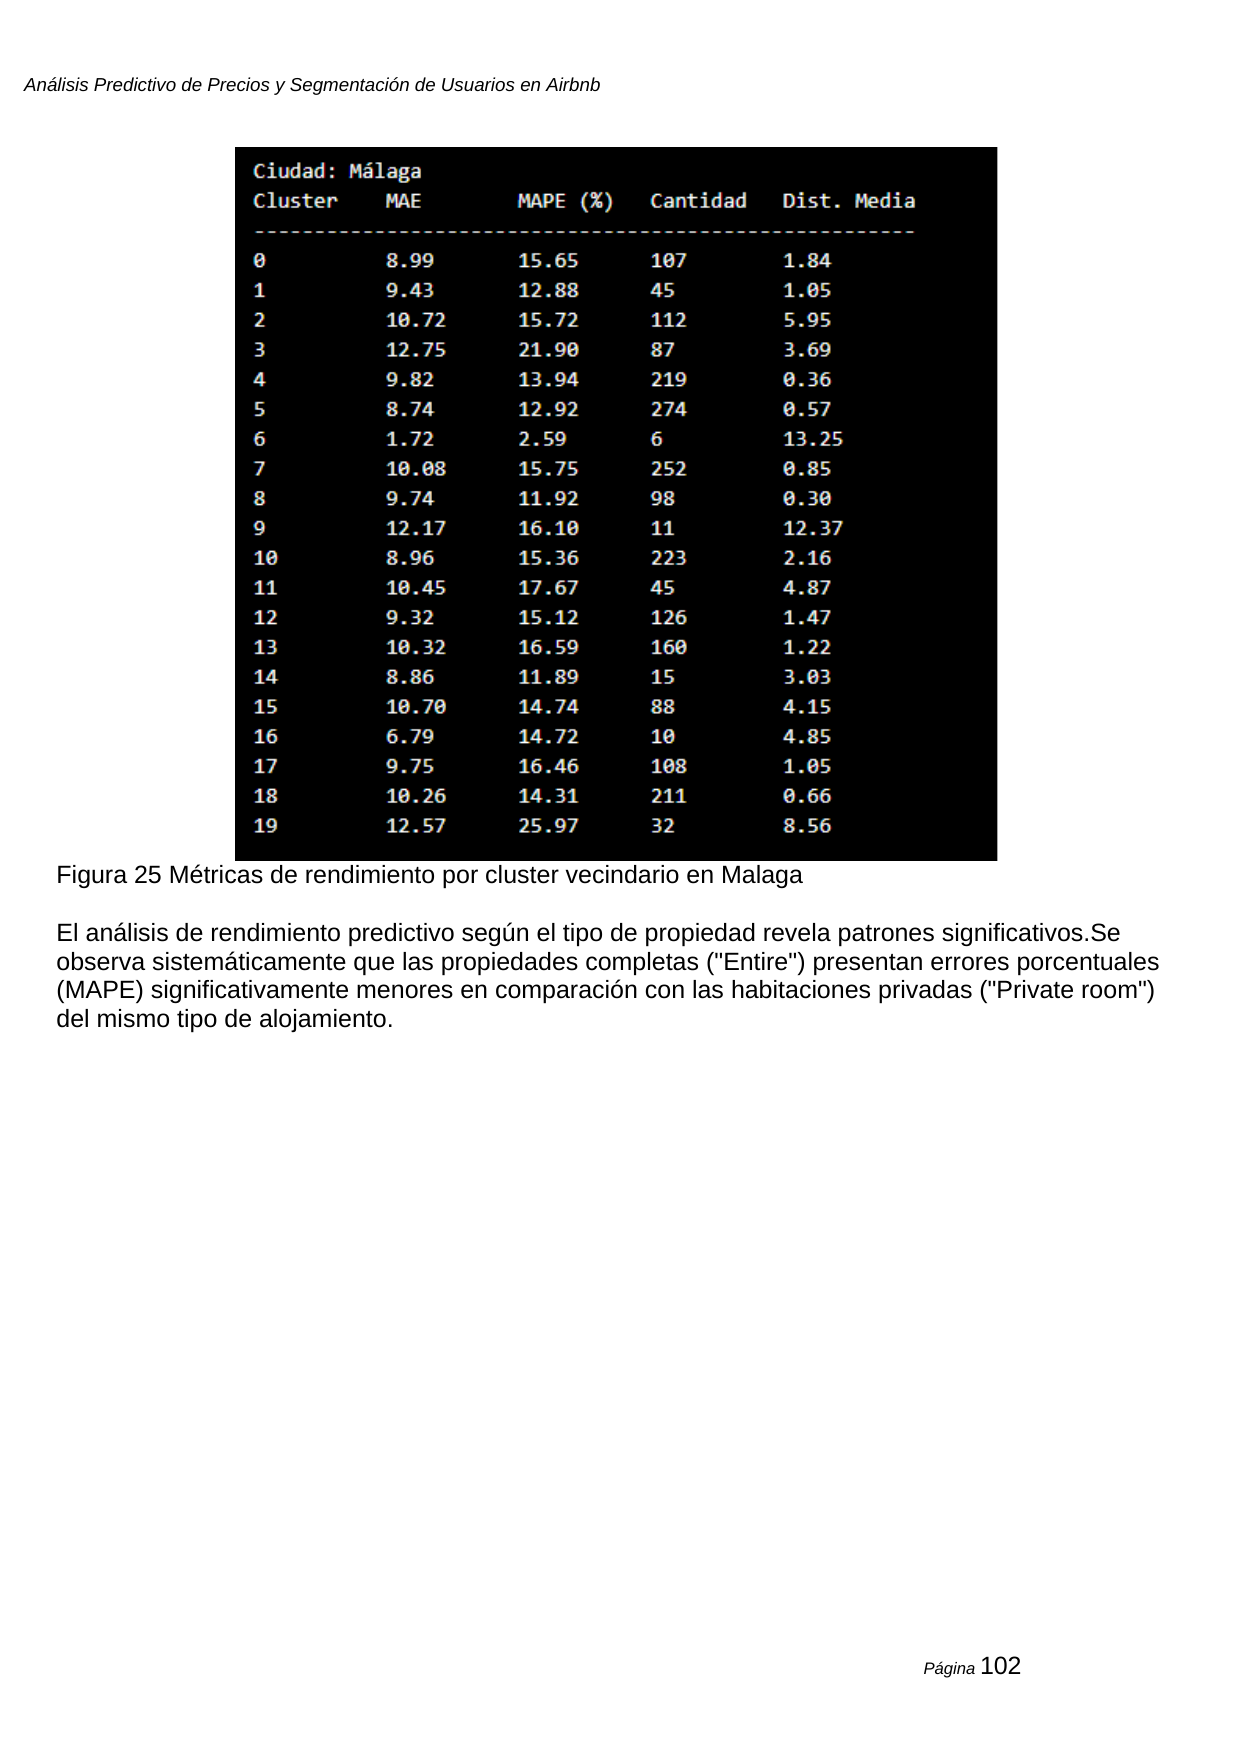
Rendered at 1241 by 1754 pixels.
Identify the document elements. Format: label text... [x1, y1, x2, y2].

text Figura 25 Métricas de rendimiento por cluster vecindario en Malaga [56, 860, 1176, 889]
picture [235, 147, 998, 861]
text El análisis de rendimiento predictivo según el tipo de propiedad revela patrones significativos.Se observa sistemáticamente que las propiedades completas ("Entire") presentan errores porcentuales (MAPE) significativamente menores en comparación con las habitaciones privadas ("Private room") del mismo tipo de alojamiento. [56, 918, 1176, 1033]
